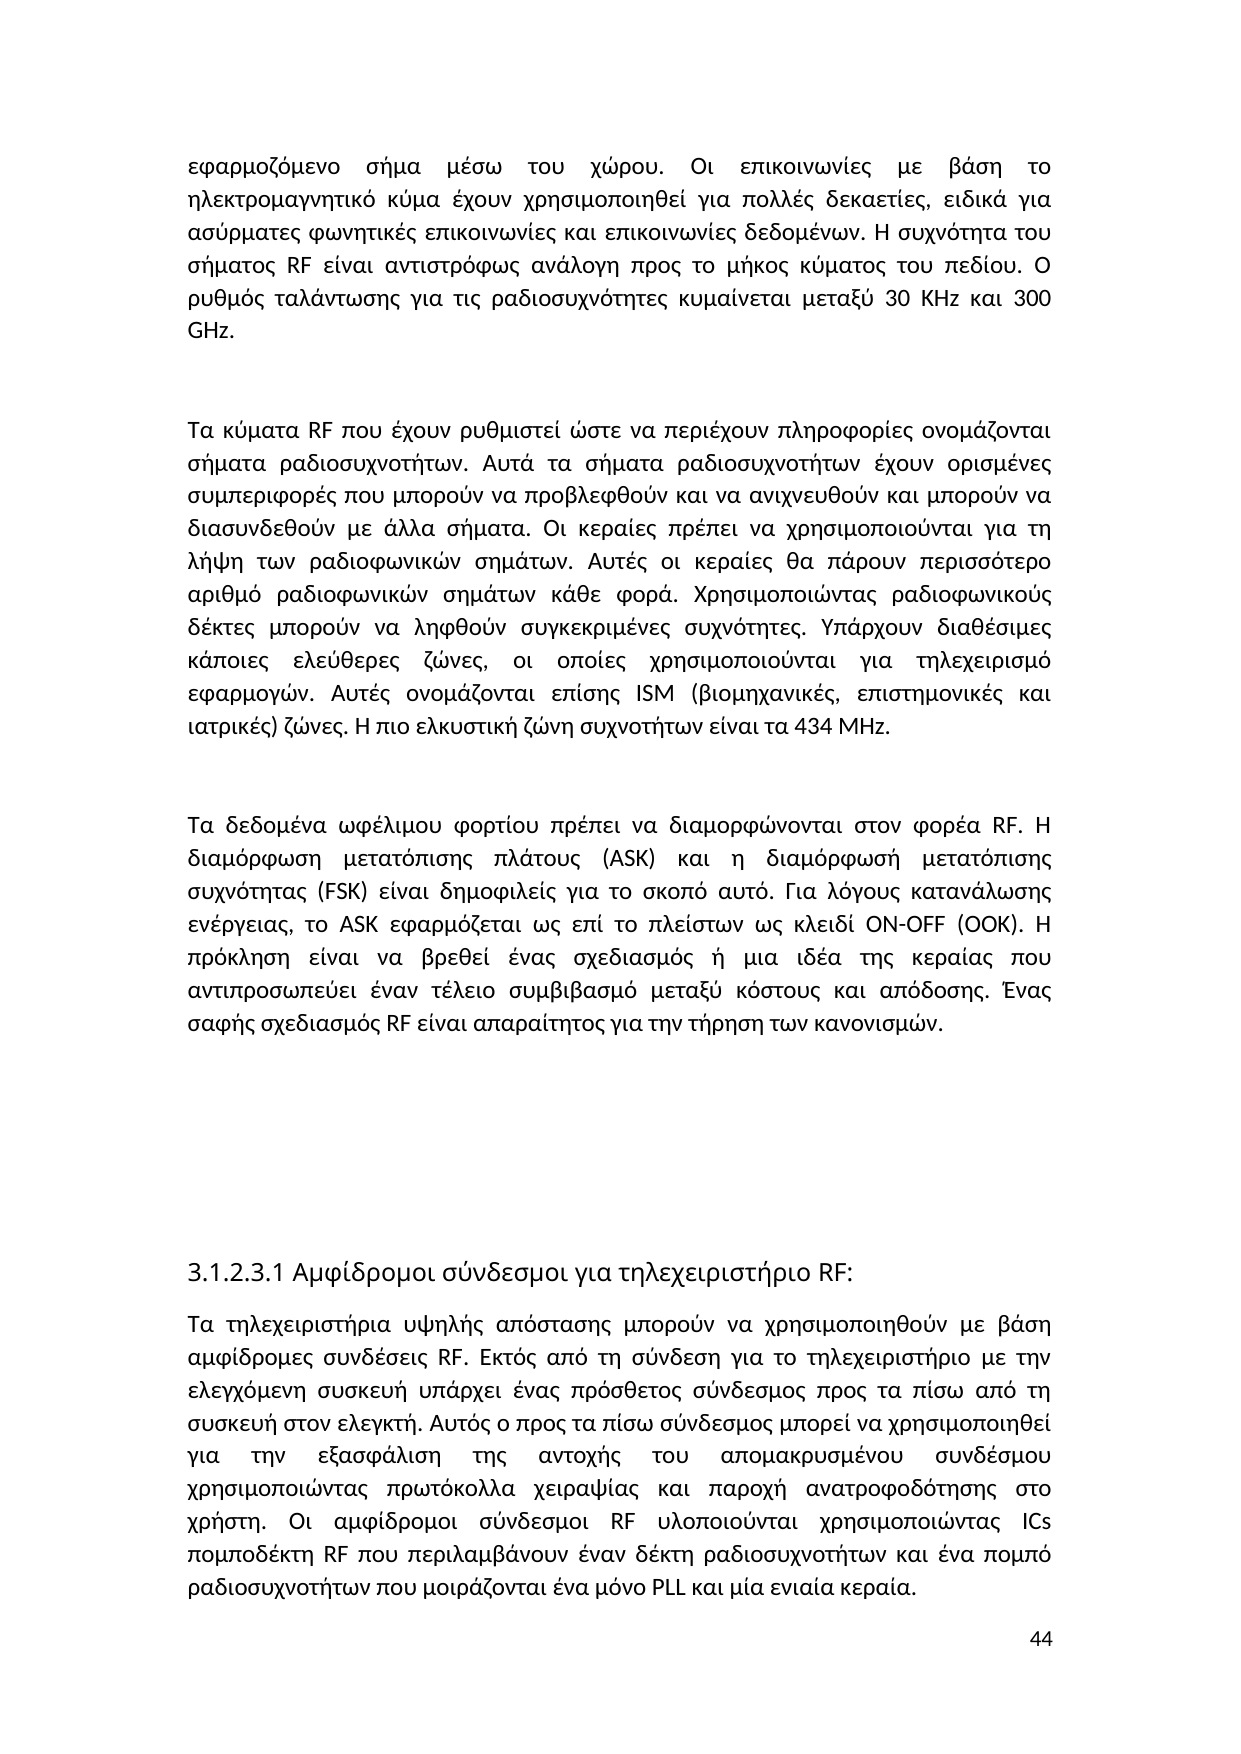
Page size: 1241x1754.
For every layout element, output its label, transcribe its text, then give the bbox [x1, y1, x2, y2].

subtitle Αμφίδρομοι σύνδεσμοι για τηλεχειριστήριο RF: [187, 1254, 1053, 1289]
text Τα τηλεχειριστήρια υψηλής απόστασης μπορούν να χρησιμοποιηθούν με βάση αμφίδρομες συνδέσεις RF. Εκτός από τη σύνδεση για το τηλεχειριστήριο με την ελεγχόμενη συσκευή υπάρχει ένας πρόσθετος σύνδεσμος προς τα πίσω από τη συσκευή στον ελεγκτή. Αυτός ο προς τα πίσω σύνδεσμος μπορεί να χρησιμοποιηθεί για την εξασφάλιση της αντοχής του απομακρυσμένου συνδέσμου χρησιμοποιώντας πρωτόκολλα χειραψίας και παροχή ανατροφοδότησης στο χρήστη. Οι αμφίδρομοι σύνδεσμοι RF υλοποιούνται χρησιμοποιώντας ICs πομποδέκτη RF που περιλαμβάνουν έναν δέκτη ραδιοσυχνοτήτων και ένα πομπό ραδιοσυχνοτήτων που μοιράζονται ένα μόνο PLL και μία ενιαία κεραία. [187, 1308, 1053, 1602]
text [187, 150, 1053, 345]
text Τα δεδομένα ωφέλιμου φορτίου πρέπει να διαμορφώνονται στον φορέα RF. Η διαμόρφωση μετατόπισης πλάτους (ASK) και η διαμόρφωσή μετατόπισης συχνότητας (FSK) είναι δημοφιλείς για το σκοπό αυτό. Για λόγους κατανάλωσης ενέργειας, το ASK εφαρμόζεται ως επί το πλείστων ως κλειδί ON-OFF (OOK). Η πρόκληση είναι να βρεθεί ένας σχεδιασμός ή μια ιδέα της κεραίας που αντιπροσωπεύει έναν τέλειο συμβιβασμό μεταξύ κόστους και απόδοσης. Ένας σαφής σχεδιασμός RF είναι απαραίτητος για την τήρηση των κανονισμών. [187, 809, 1053, 1037]
text Τα κύματα RF που έχουν ρυθμιστεί ώστε να περιέχουν πληροφορίες ονομάζονται σήματα ραδιοσυχνοτήτων. Αυτά τα σήματα ραδιοσυχνοτήτων έχουν ορισμένες συμπεριφορές που μπορούν να προβλεφθούν και να ανιχνευθούν και μπορούν να διασυνδεθούν με άλλα σήματα. Οι κεραίες πρέπει να χρησιμοποιούνται για τη λήψη των ραδιοφωνικών σημάτων. Αυτές οι κεραίες θα πάρουν περισσότερο αριθμό ραδιοφωνικών σημάτων κάθε φορά. Χρησιμοποιώντας ραδιοφωνικούς δέκτες μπορούν να ληφθούν συγκεκριμένες συχνότητες. Υπάρχουν διαθέσιμες κάποιες ελεύθερες ζώνες, οι οποίες χρησιμοποιούνται για τηλεχειρισμό εφαρμογών. Αυτές ονομάζονται επίσης ISM (βιομηχανικές, επιστημονικές και ιατρικές) ζώνες. Η πιο ελκυστική ζώνη συχνοτήτων είναι τα 434 MHz. [187, 414, 1053, 741]
